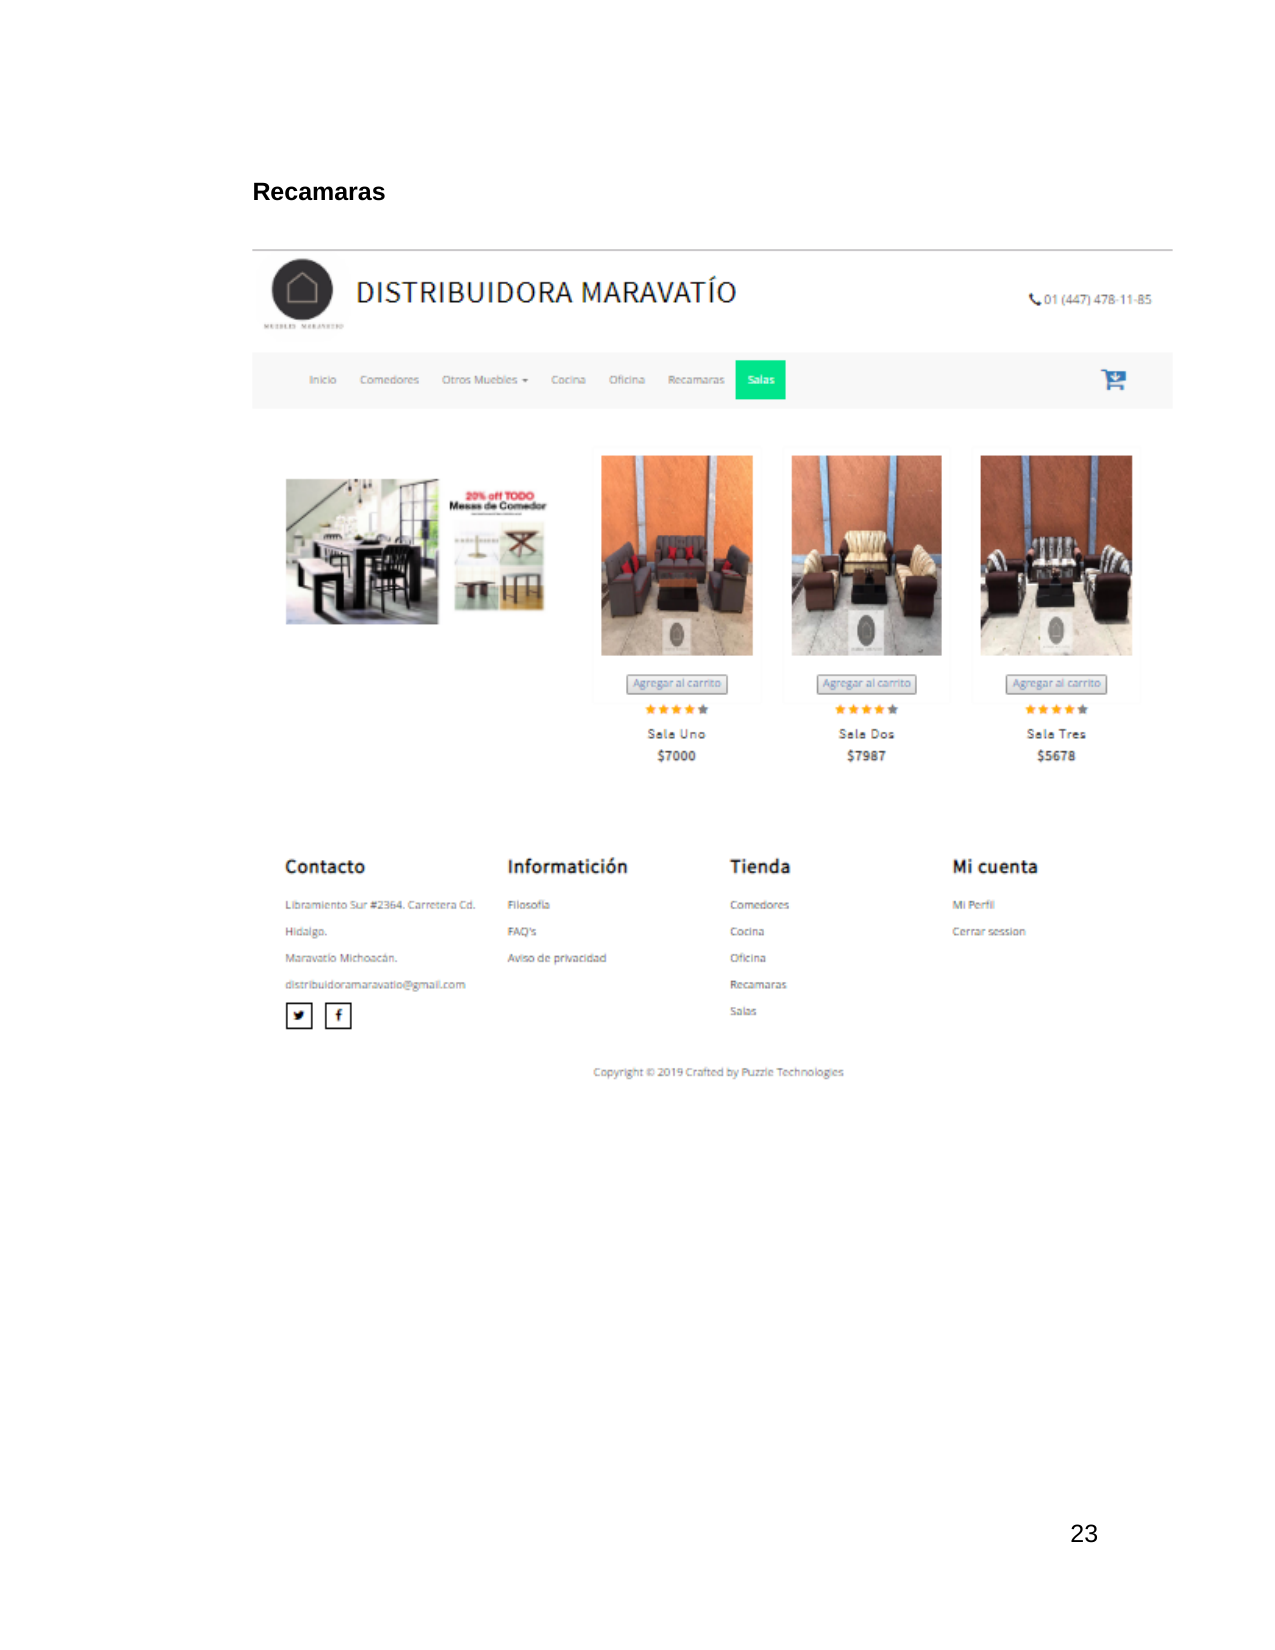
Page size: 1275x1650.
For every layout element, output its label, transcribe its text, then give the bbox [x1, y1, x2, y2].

text Recamaras [177, 177, 1098, 206]
picture [252, 249, 1173, 1106]
